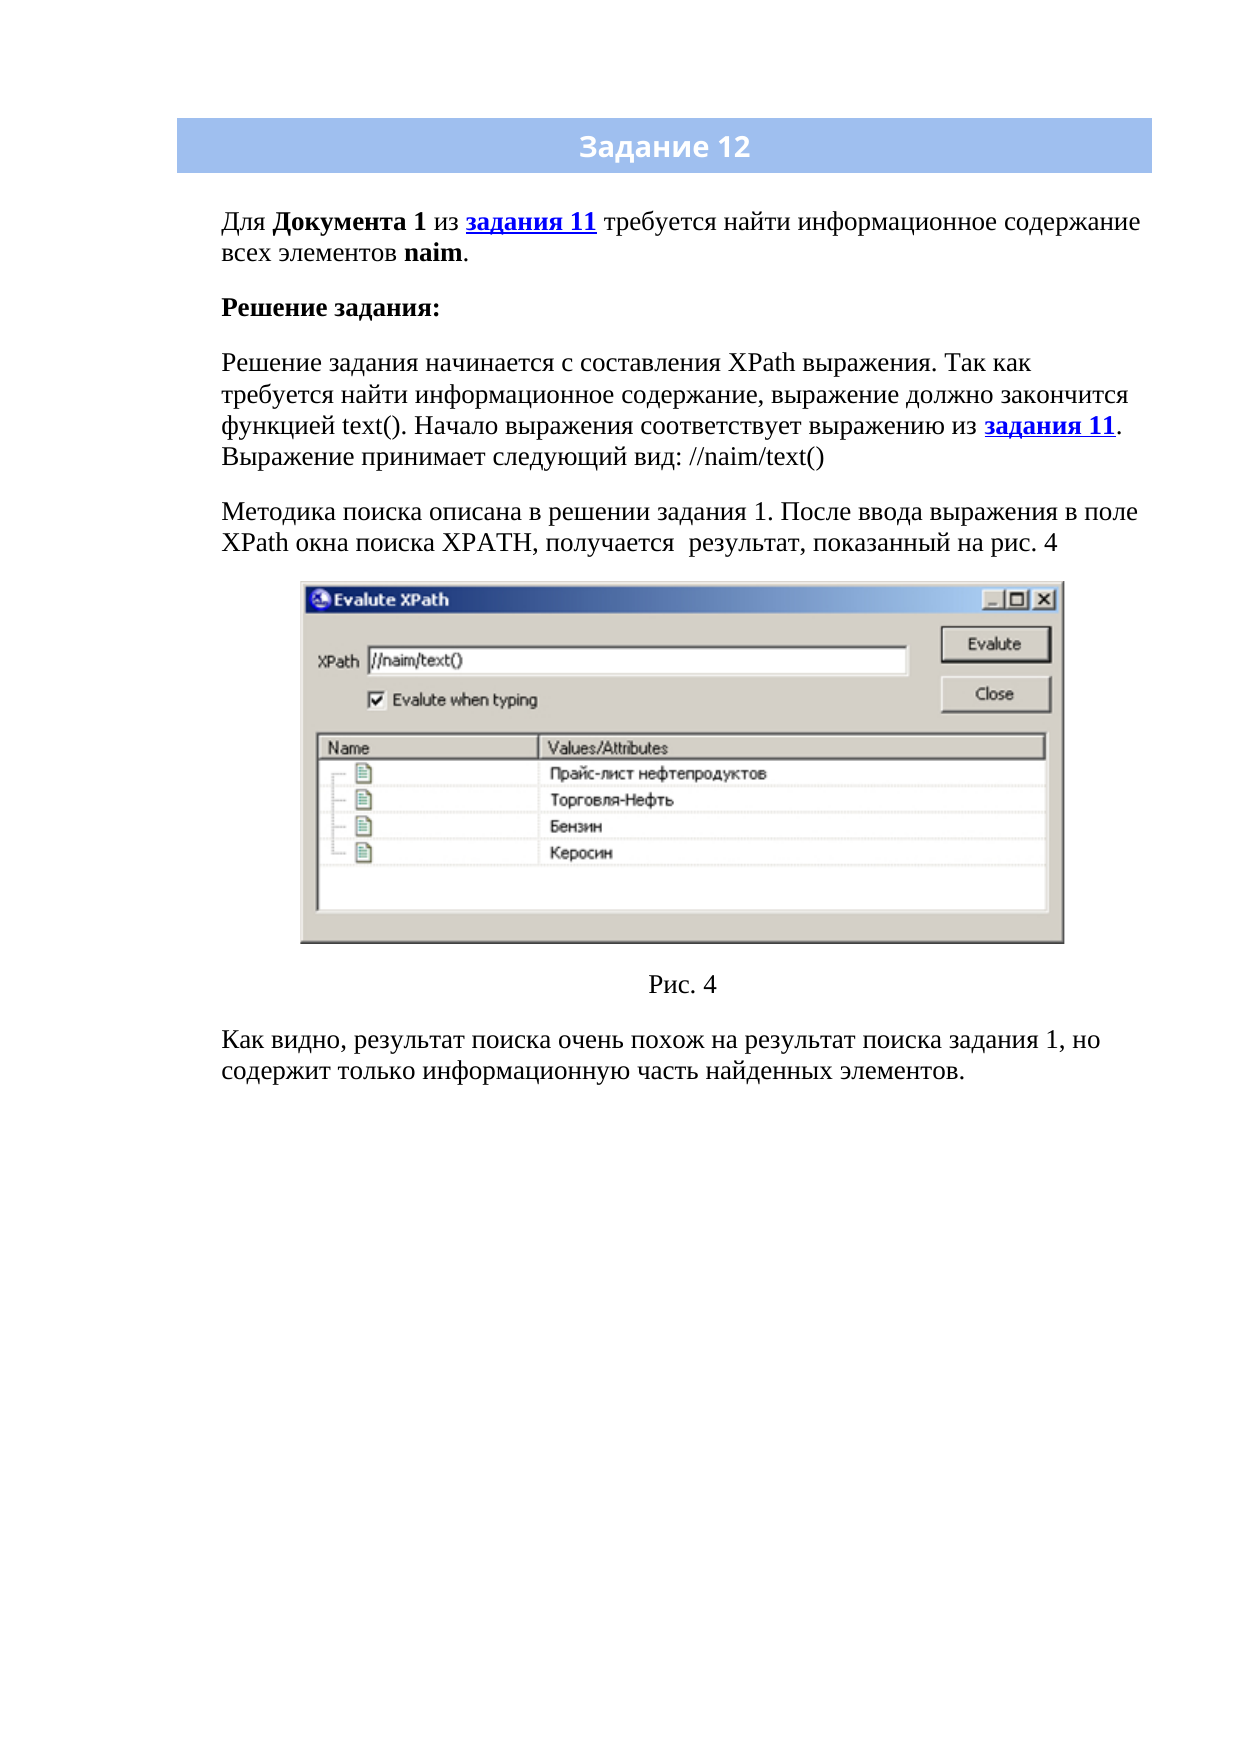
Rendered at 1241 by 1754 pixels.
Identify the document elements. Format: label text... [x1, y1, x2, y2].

table_header Для Документа 1 из задания 11 требуется найти информационное содержание всех элементов naim. Решение задания: Решение задания начинается с составления XPath выражения. Так как требуется найти информационное содержание, выражение должно закончится функцией text(). Начало выражения соответствует выражению из задания 11. Выражение принимает следующий вид: //naim/text() Методика поиска описана в решении задания 1. После ввода выражения в поле XPath окна поиска XPATH, получается результат, показанный на рис. 4 Рис. 4 Как видно, результат поиска очень похож на результат поиска задания 1, но содержит только информационную часть найденных элементов. [177, 174, 1152, 1093]
picture [300, 581, 1065, 944]
table_header Задание 12 [177, 118, 1152, 173]
